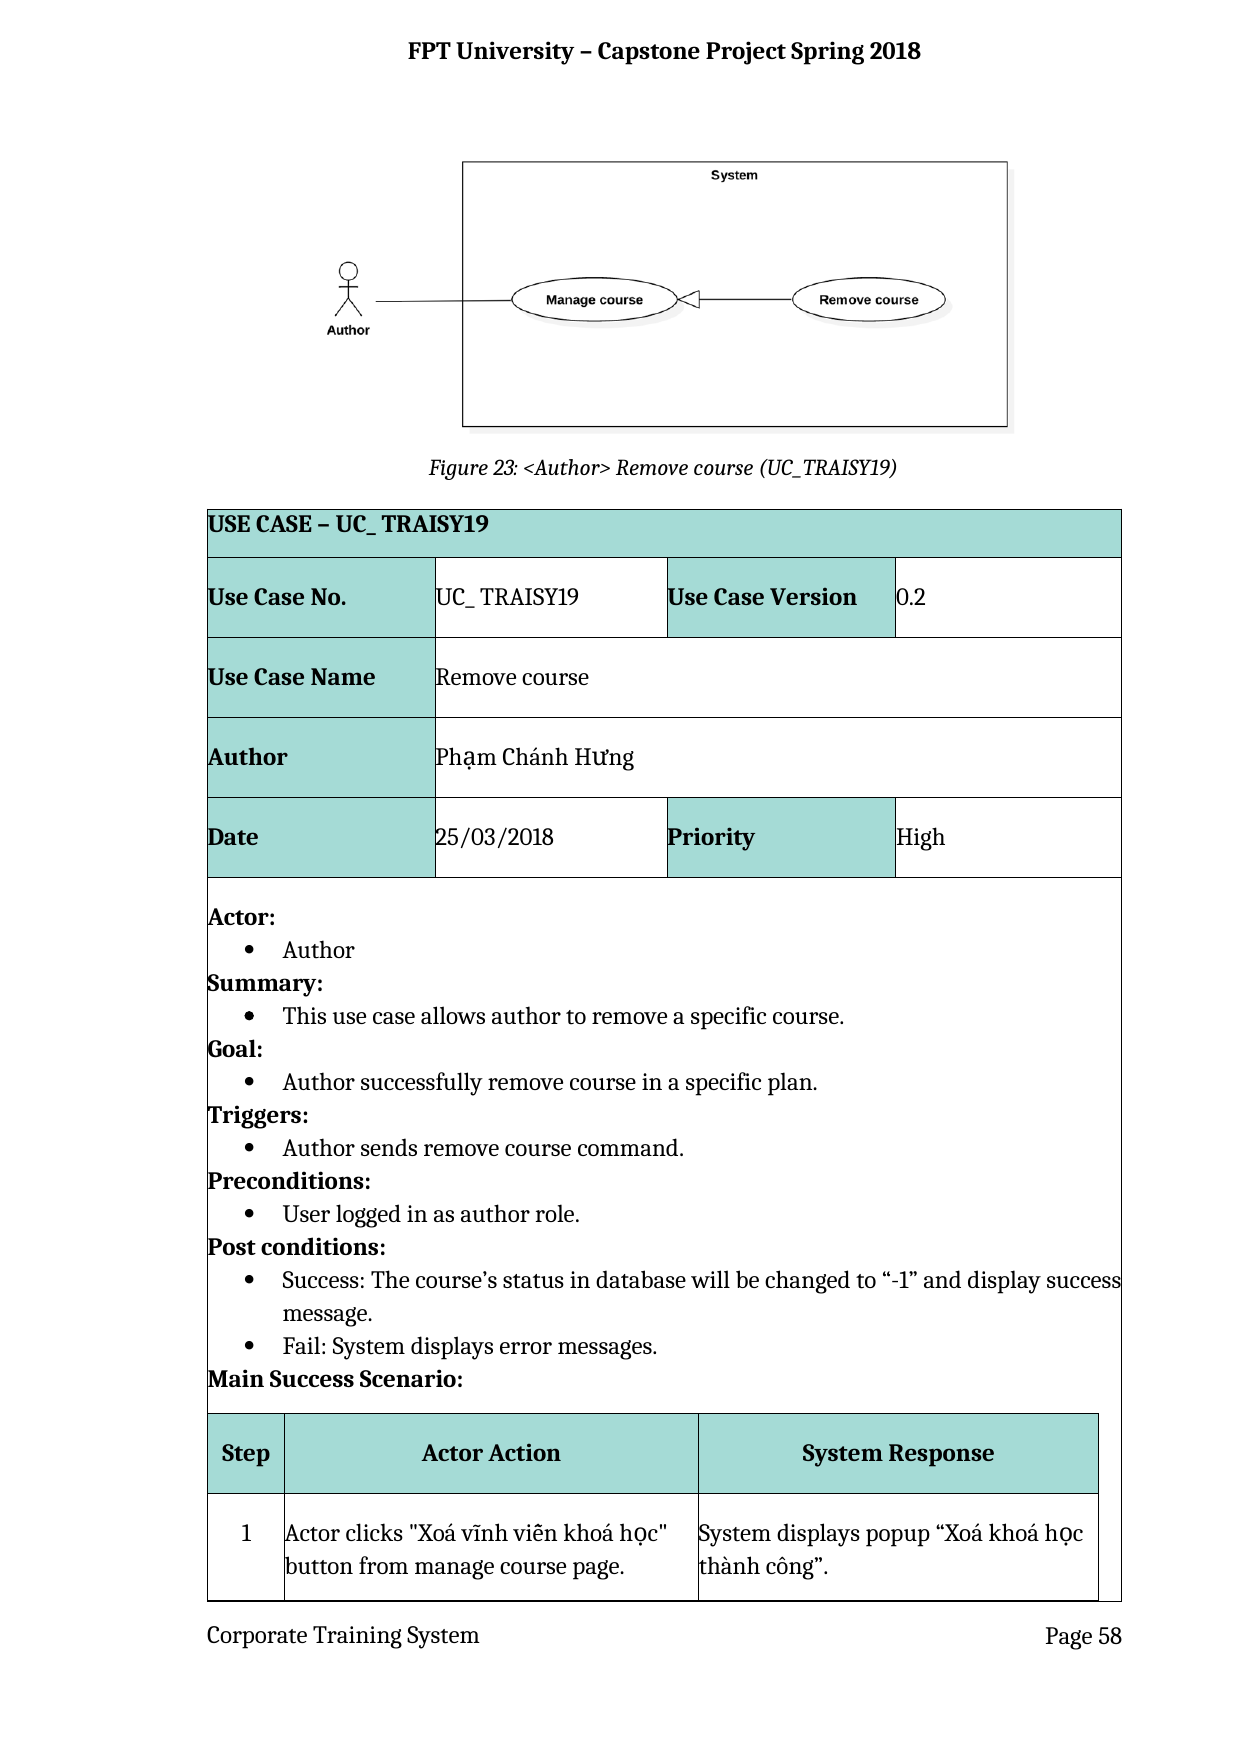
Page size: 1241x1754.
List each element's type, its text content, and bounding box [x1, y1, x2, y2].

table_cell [208, 878, 1121, 1601]
table_cell Use Case Name [208, 638, 435, 717]
text Figure 23: <Author> Remove course (UC_TRAISY19) [207, 454, 1122, 481]
picture [309, 147, 1020, 440]
table_cell Date [208, 798, 435, 877]
table_cell 25/03/2018 [436, 798, 667, 877]
table_cell UC_ TRAISY19 [436, 558, 667, 637]
table_cell Author [208, 718, 435, 797]
table_cell Priority [668, 798, 895, 877]
table_cell Phạm Chánh Hưng [436, 718, 1121, 797]
table_cell Use Case No. [208, 558, 435, 637]
table_cell Remove course [436, 638, 1121, 717]
table_cell Use Case Version [668, 558, 895, 637]
table_header USE CASE – UC_ TRAISY19 [208, 510, 1121, 557]
table_cell High [896, 798, 1121, 877]
table_cell 0.2 [896, 558, 1121, 637]
